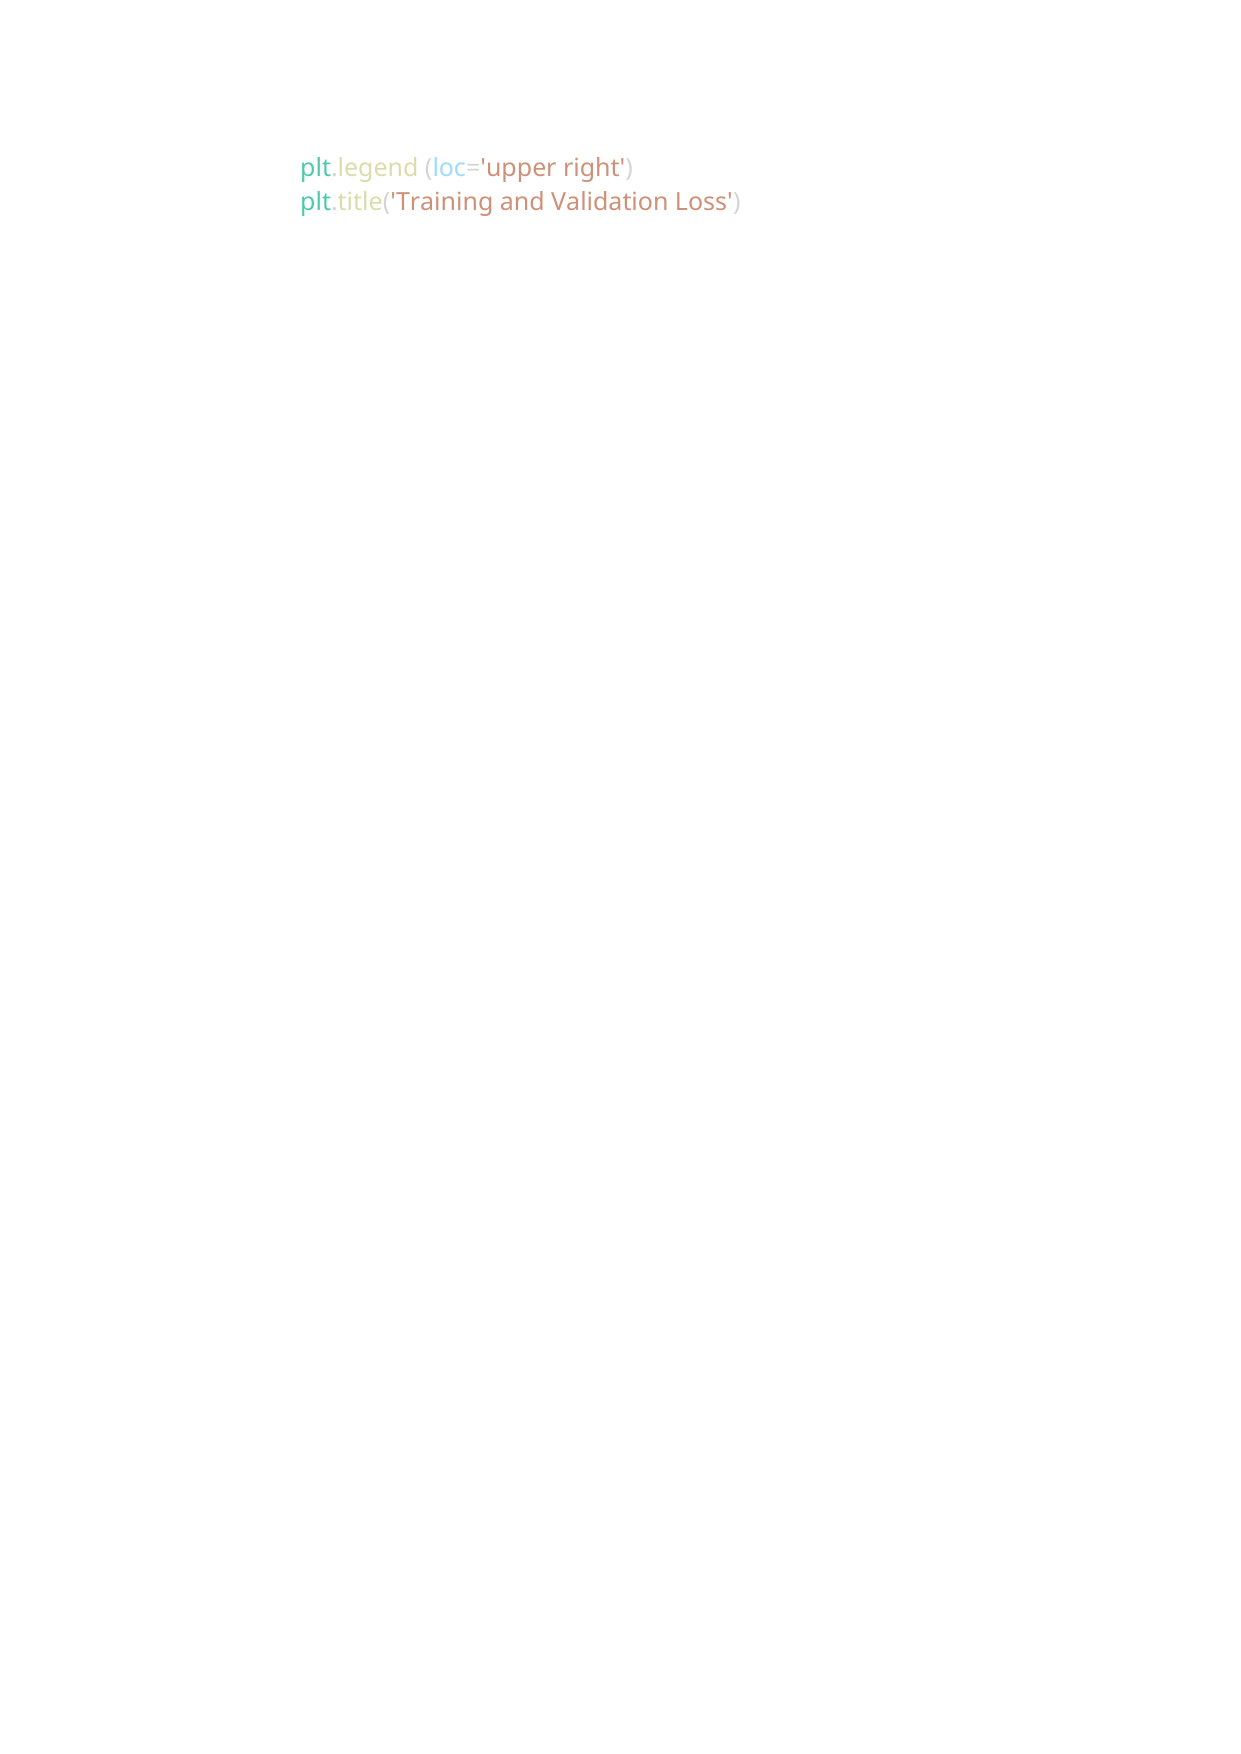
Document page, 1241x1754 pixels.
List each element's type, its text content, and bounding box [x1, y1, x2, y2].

text plt.legend (loc='upper right') [300, 150, 1090, 184]
text plt.title('Training and Validation Loss') [300, 184, 1090, 218]
